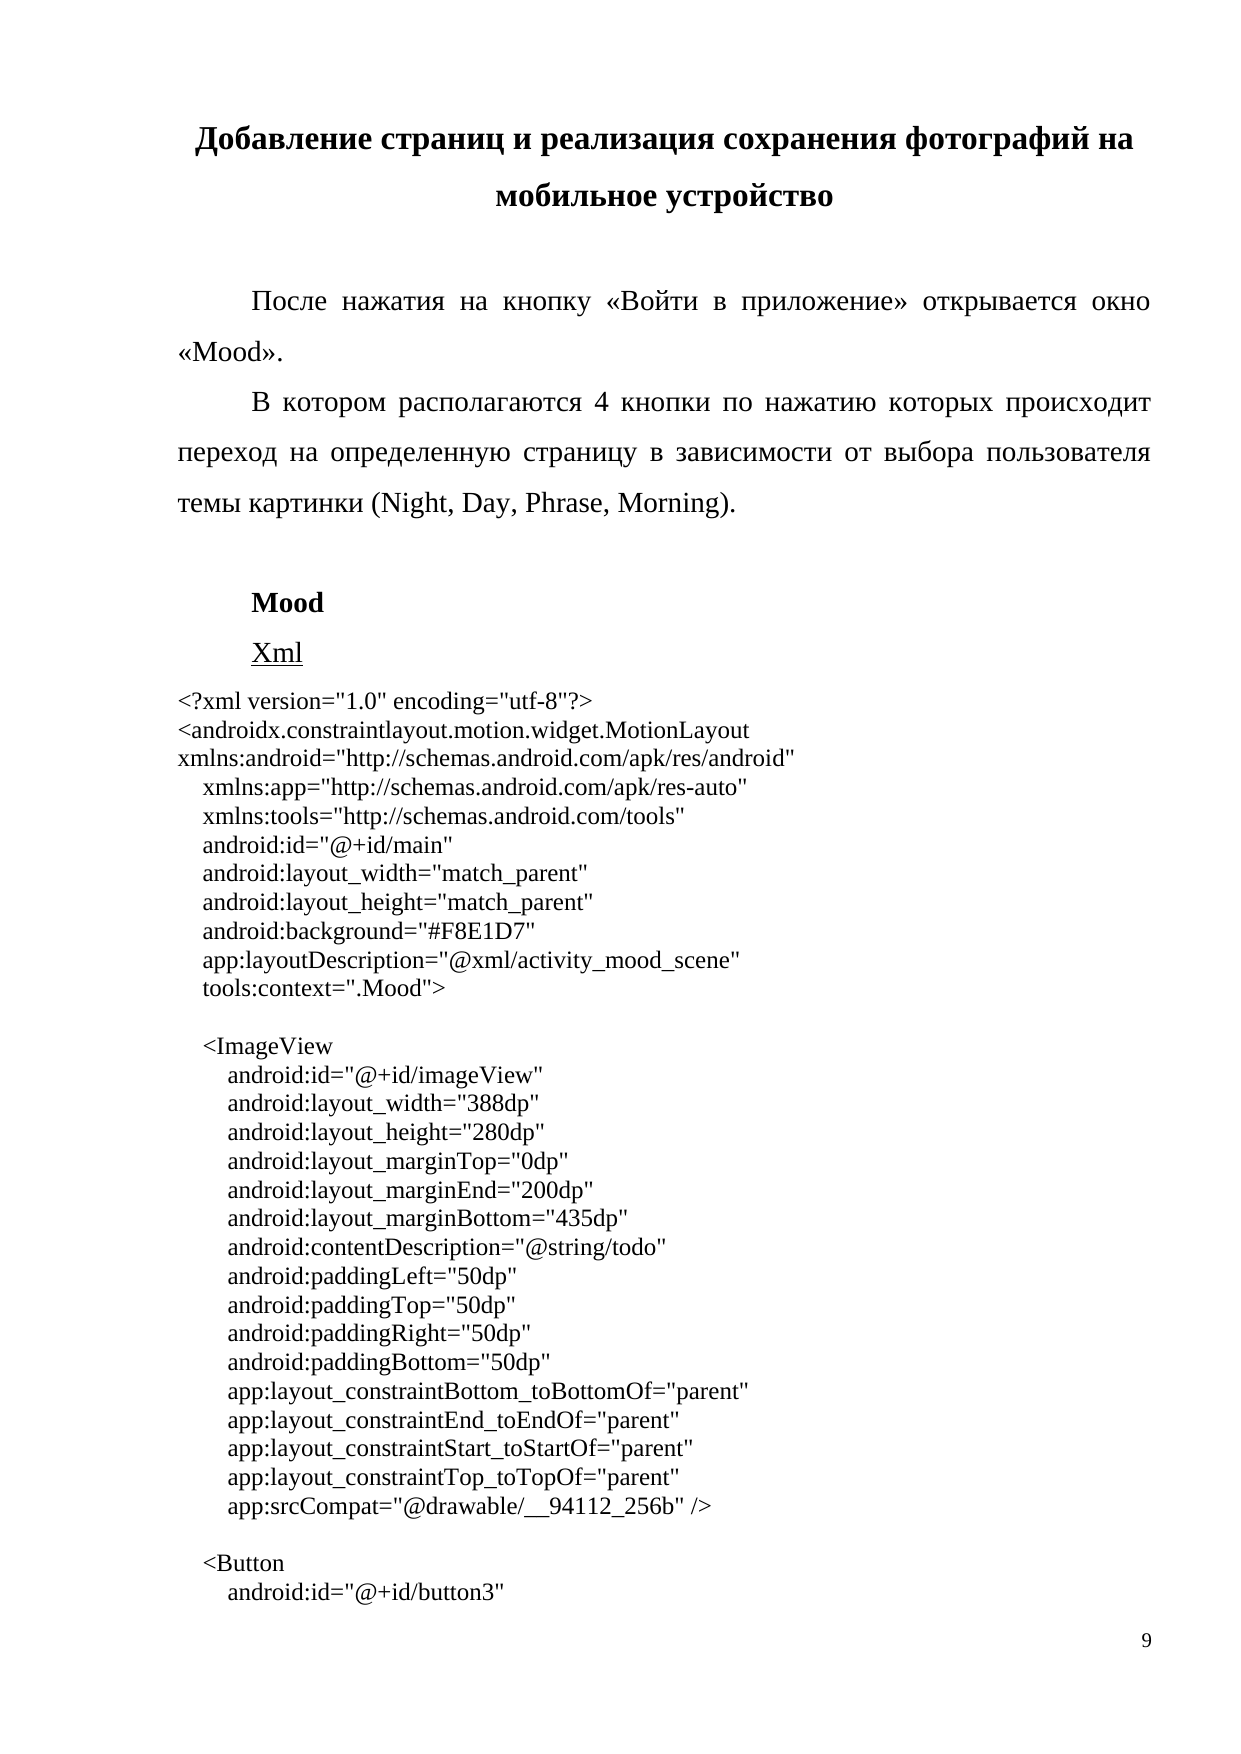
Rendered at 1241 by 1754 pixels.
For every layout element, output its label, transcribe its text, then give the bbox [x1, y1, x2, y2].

text После нажатия на кнопку «Войти в приложение» открывается окно «Mood». [177, 283, 1152, 367]
text В котором располагаются 4 кнопки по нажатию которых происходит переход на определенную страницу в зависимости от выбора пользователя темы картинки (Night, Day, Phrase, Morning). [177, 384, 1152, 518]
subtitle Добавление страниц и реализация сохранения фотографий на мобильное устройство [177, 118, 1152, 214]
text Mood [177, 585, 1152, 619]
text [177, 686, 1152, 1606]
text Xml [177, 636, 1152, 669]
